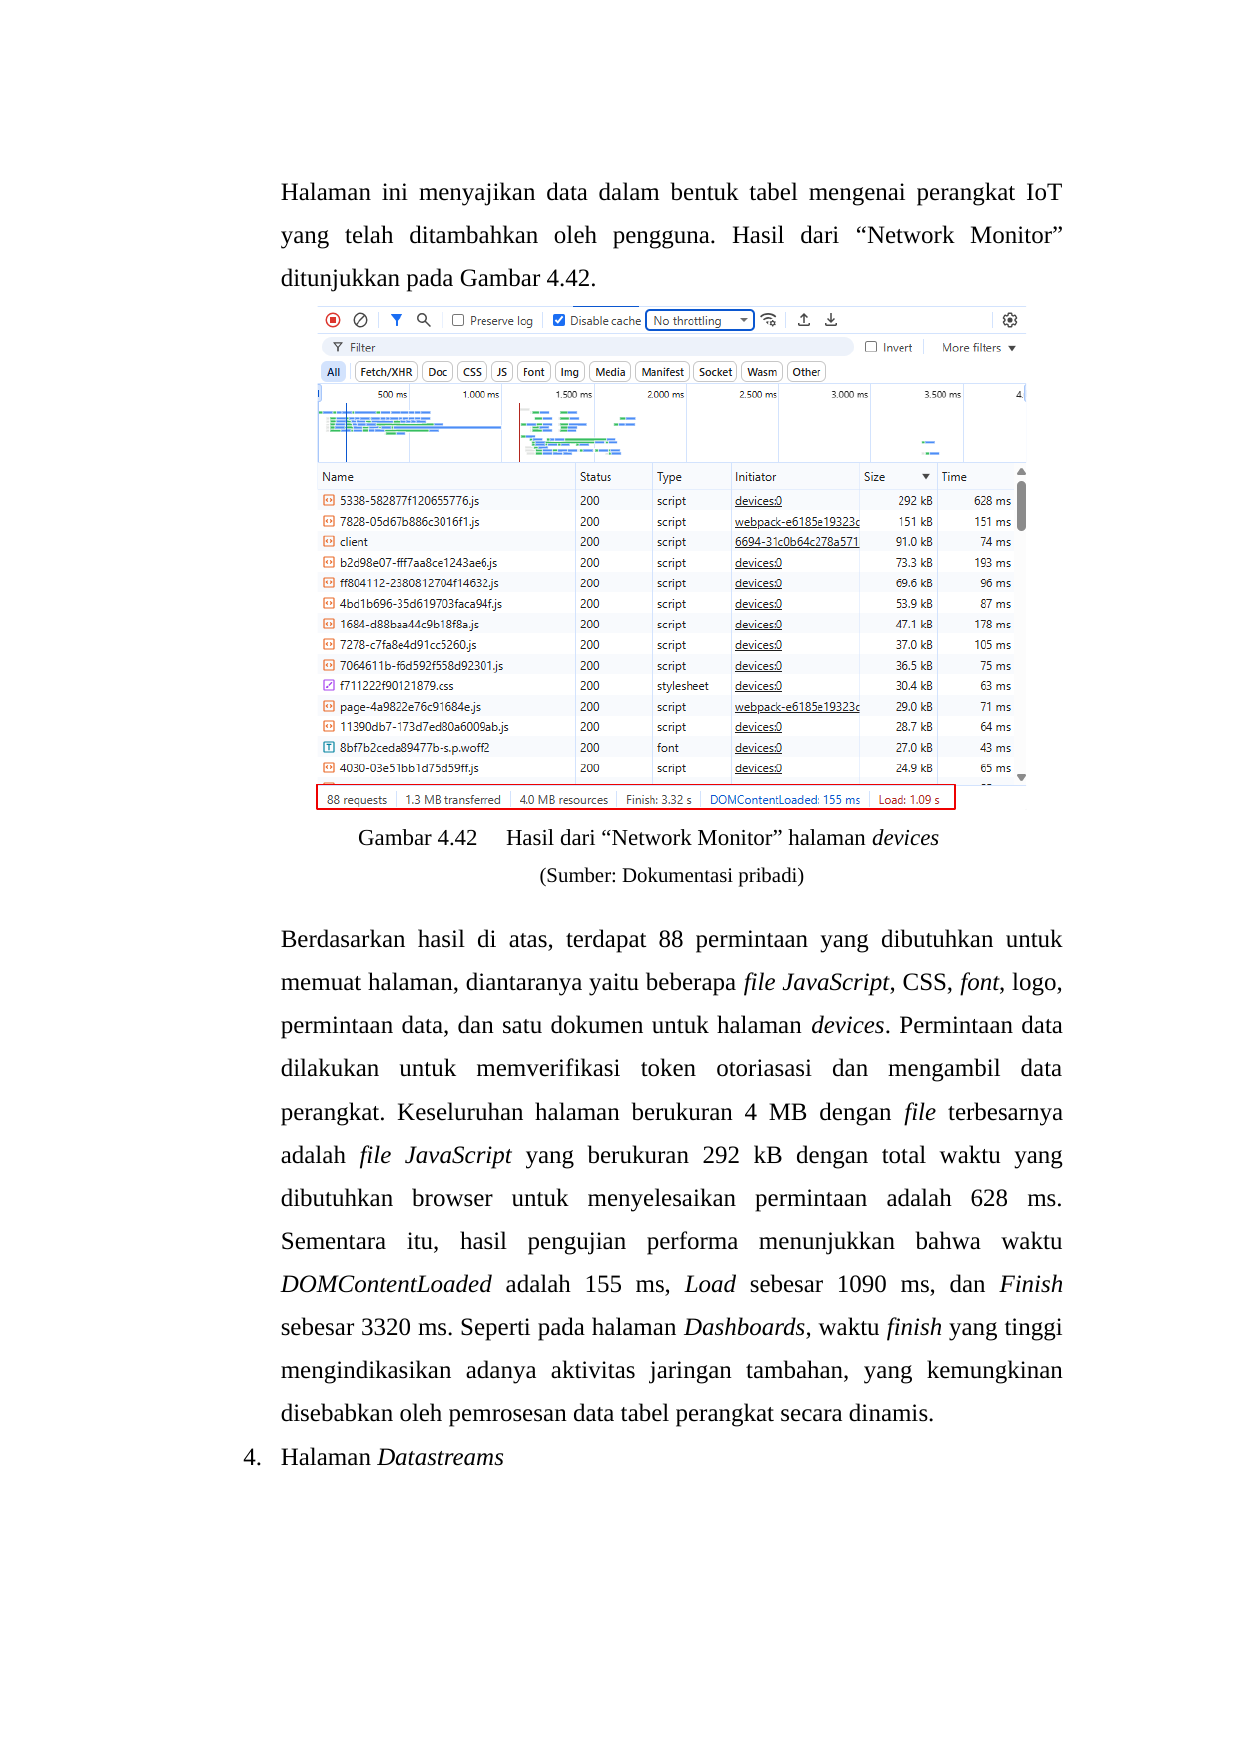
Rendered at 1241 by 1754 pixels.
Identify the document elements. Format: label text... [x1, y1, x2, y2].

list Berdasarkan hasil di atas, terdapat 88 permintaan yang dibutuhkan untuk memuat halaman, diantaranya yaitu beberapa file JavaScript, CSS, font, logo, permintaan data, dan satu dokumen untuk halaman devices. Permintaan data dilakukan untuk memverifikasi token otoriasasi dan mengambil data perangkat. Keseluruhan halaman berukuran 4 MB dengan file terbesarnya adalah file JavaScript yang berukuran 292 kB dengan total waktu yang dibutuhkan browser untuk menyelesaikan permintaan adalah 628 ms. Sementara itu, hasil pengujian performa menunjukkan bahwa waktu DOMContentLoaded adalah 155 ms, Load sebesar 1090 ms, dan Finish sebesar 3320 ms. Seperti pada halaman Dashboards, waktu finish yang tinggi mengindikasikan adanya aktivitas jaringan tambahan, yang kemungkinan disebabkan oleh pemrosesan data tabel perangkat secara dinamis. [281, 924, 1063, 1427]
picture [317, 306, 1027, 810]
text Hasil dari “Network Monitor” halaman devices [236, 824, 1063, 850]
list Halaman Datastreams [243, 1442, 1063, 1470]
text (Sumber: Dokumentasi pribadi) [281, 863, 1063, 887]
picture [318, 785, 954, 808]
list Halaman ini menyajikan data dalam bentuk tabel mengenai perangkat IoT yang telah ditambahkan oleh pengguna. Hasil dari “Network Monitor” ditunjukkan pada Gambar 4.42. [281, 177, 1063, 292]
